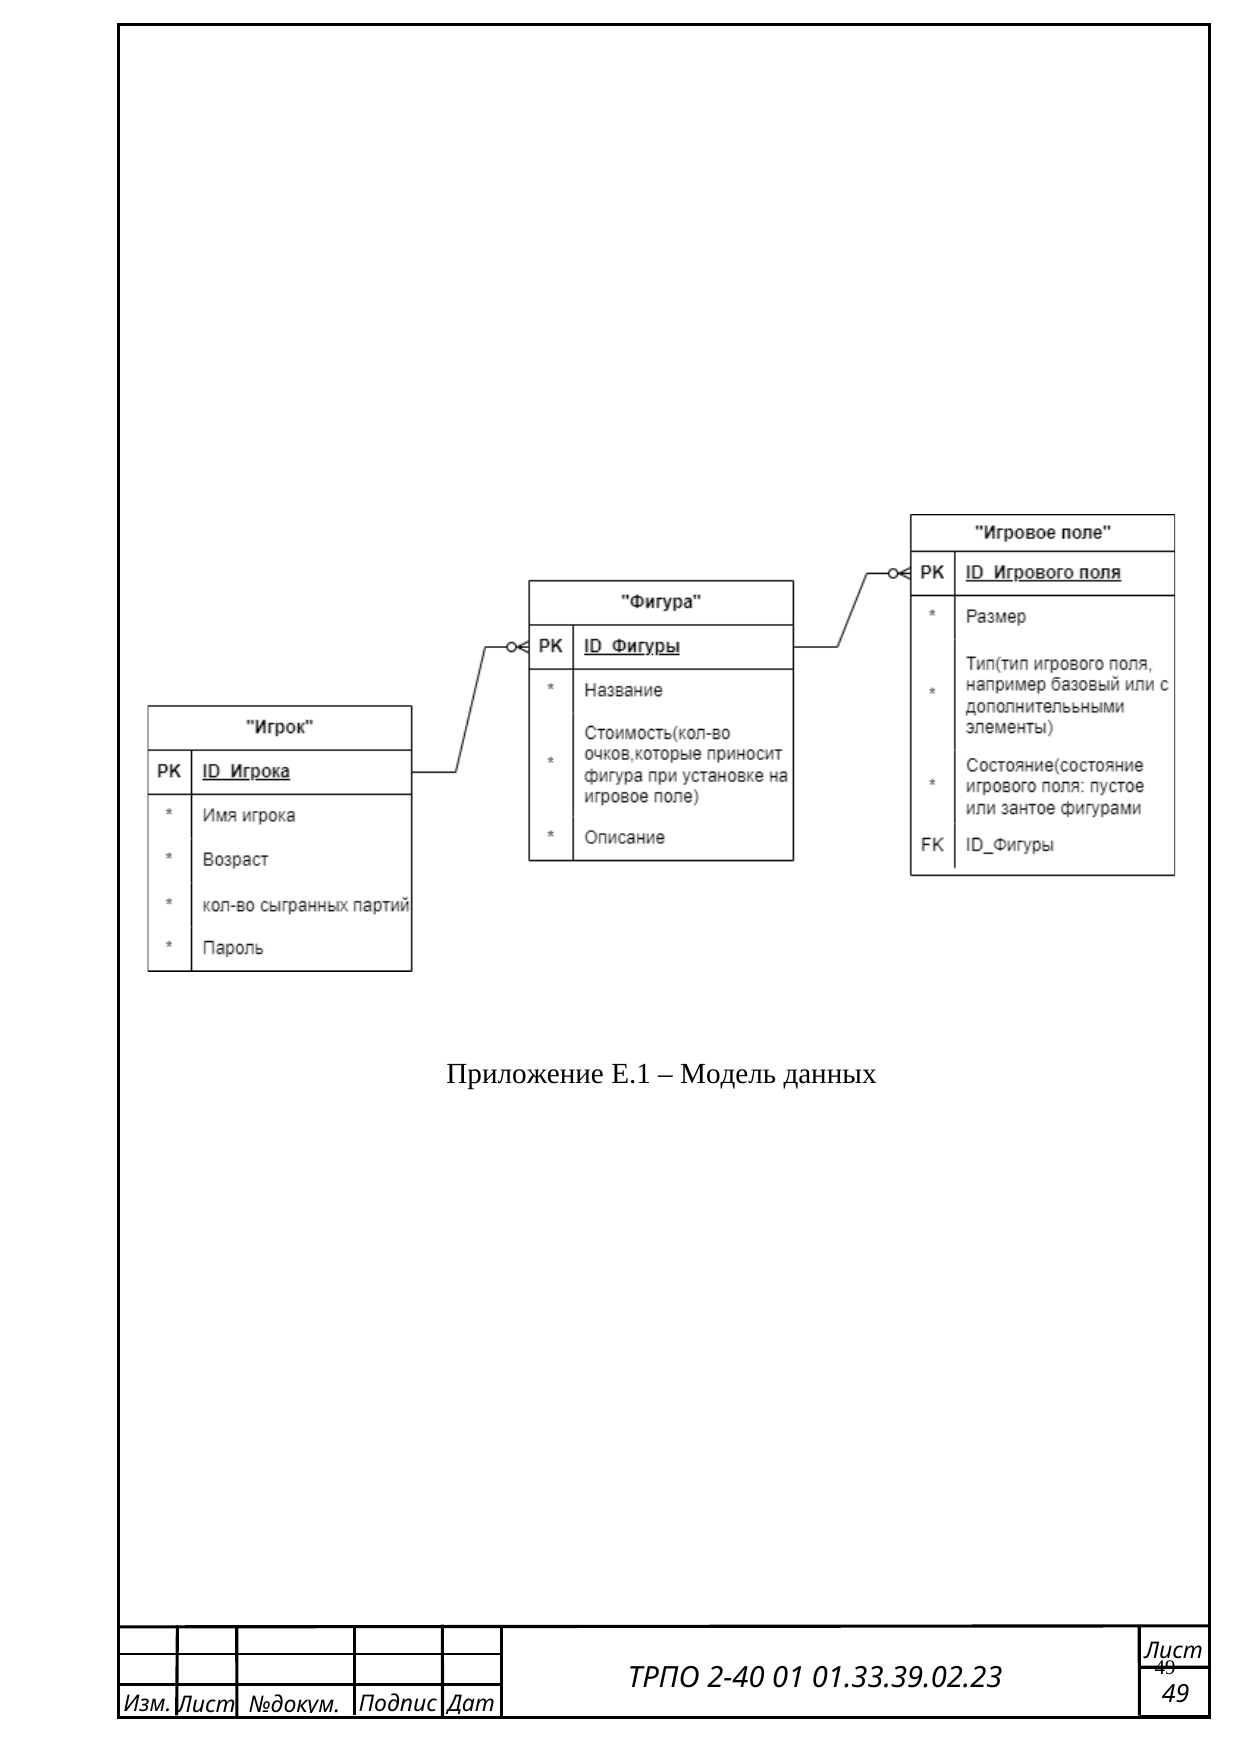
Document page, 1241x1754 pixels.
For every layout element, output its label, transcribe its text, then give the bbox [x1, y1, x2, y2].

text Приложение Е.1 – Модель данных [148, 1056, 1175, 1089]
picture [147, 514, 1176, 972]
